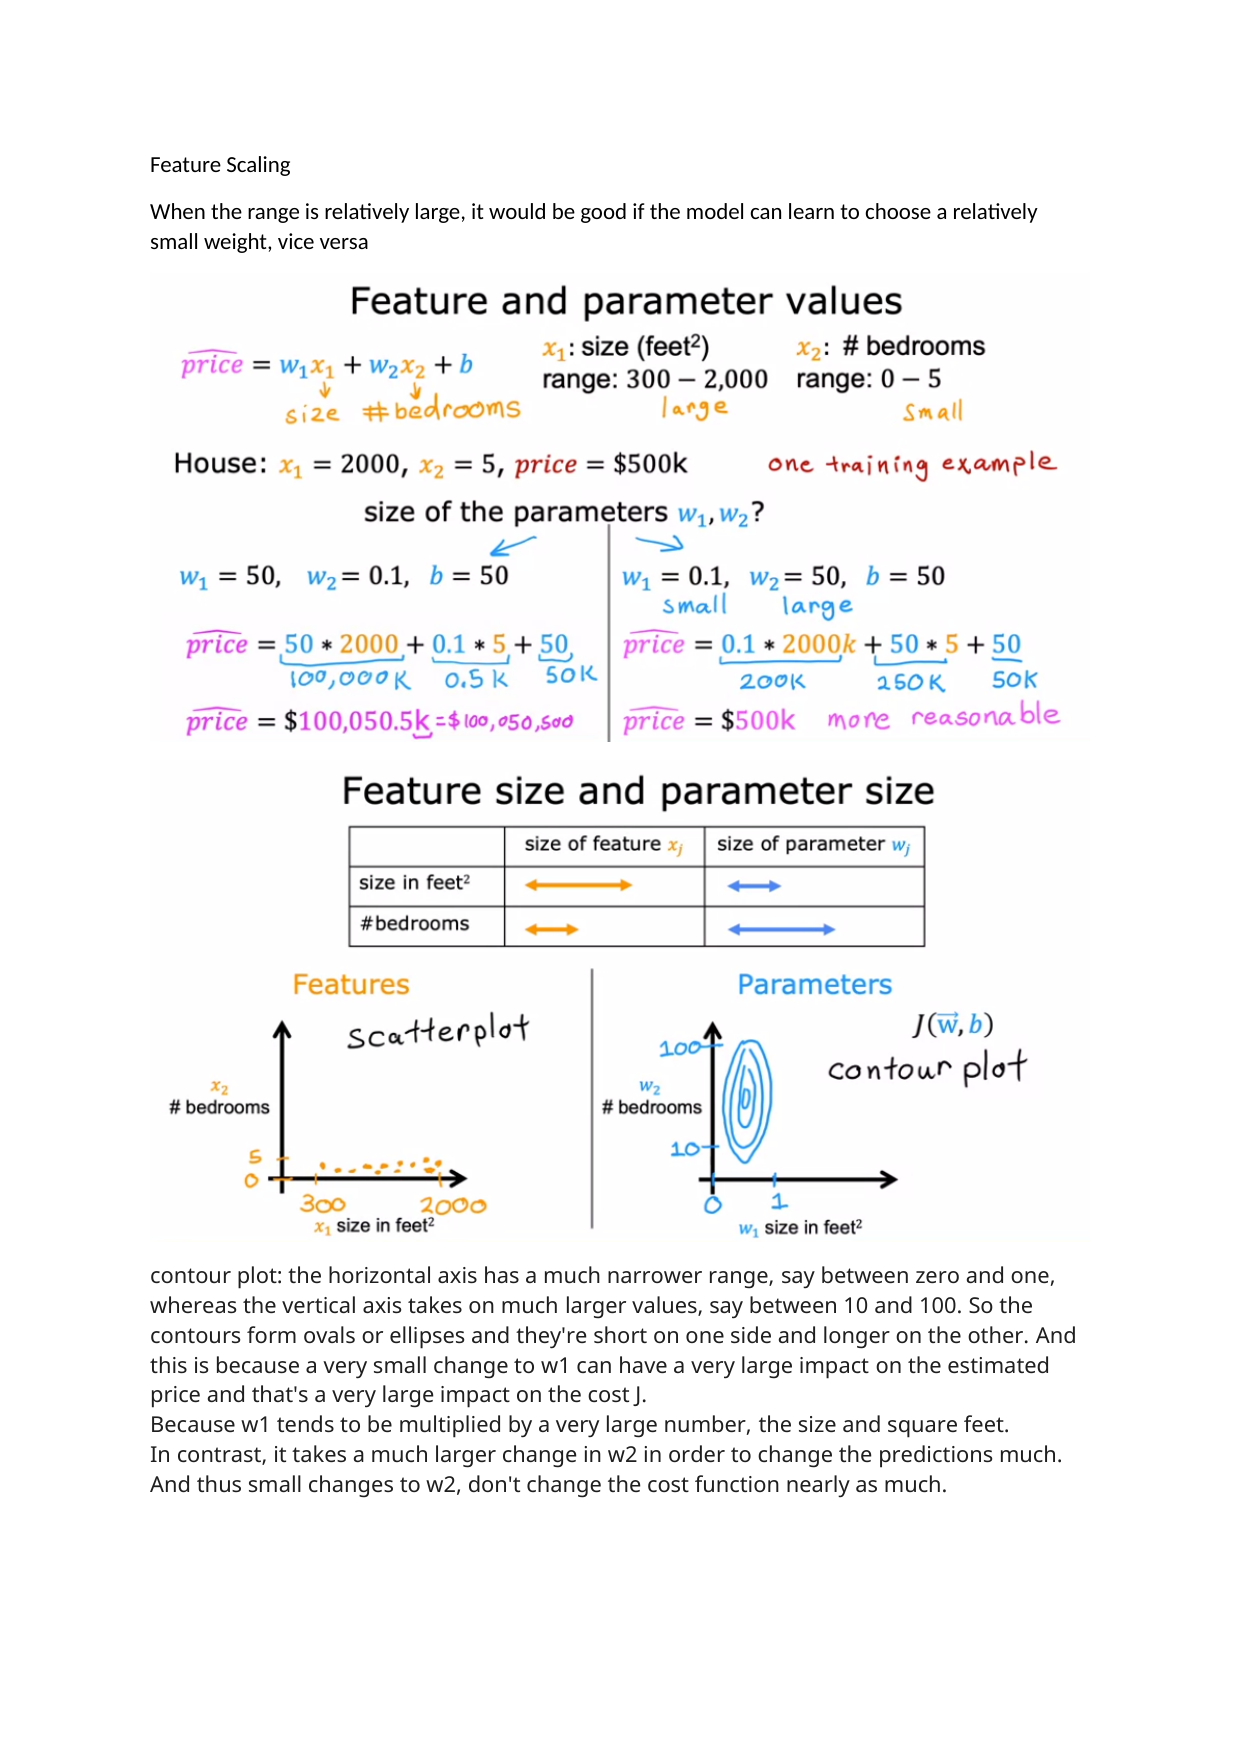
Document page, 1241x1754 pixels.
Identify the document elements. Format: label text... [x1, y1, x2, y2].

text In contrast, it takes a much larger change in w2 in order to change the predictions much. [150, 1439, 1090, 1469]
picture [150, 273, 1091, 742]
text And thus small changes to w2, don't change the cost function nearly as much. [150, 1469, 1090, 1498]
text Feature Scaling [150, 150, 1090, 178]
text contour plot: the horizontal axis has a much narrower range, say between zero and one, whereas the vertical axis takes on much larger values, say between 10 and 100. So the contours form ovals or ellipses and they're short on one side and longer on the other. And this is because a very small change to w1 can have a very large impact on the estimated price and that's a very large impact on the cost J. [150, 1260, 1090, 1409]
text Because w1 tends to be multiplied by a very large number, the size and square feet. [150, 1409, 1090, 1439]
picture [150, 760, 1091, 1242]
text When the range is relatively large, it would be good if the model can learn to choose a relatively small weight, vice versa [150, 197, 1090, 255]
